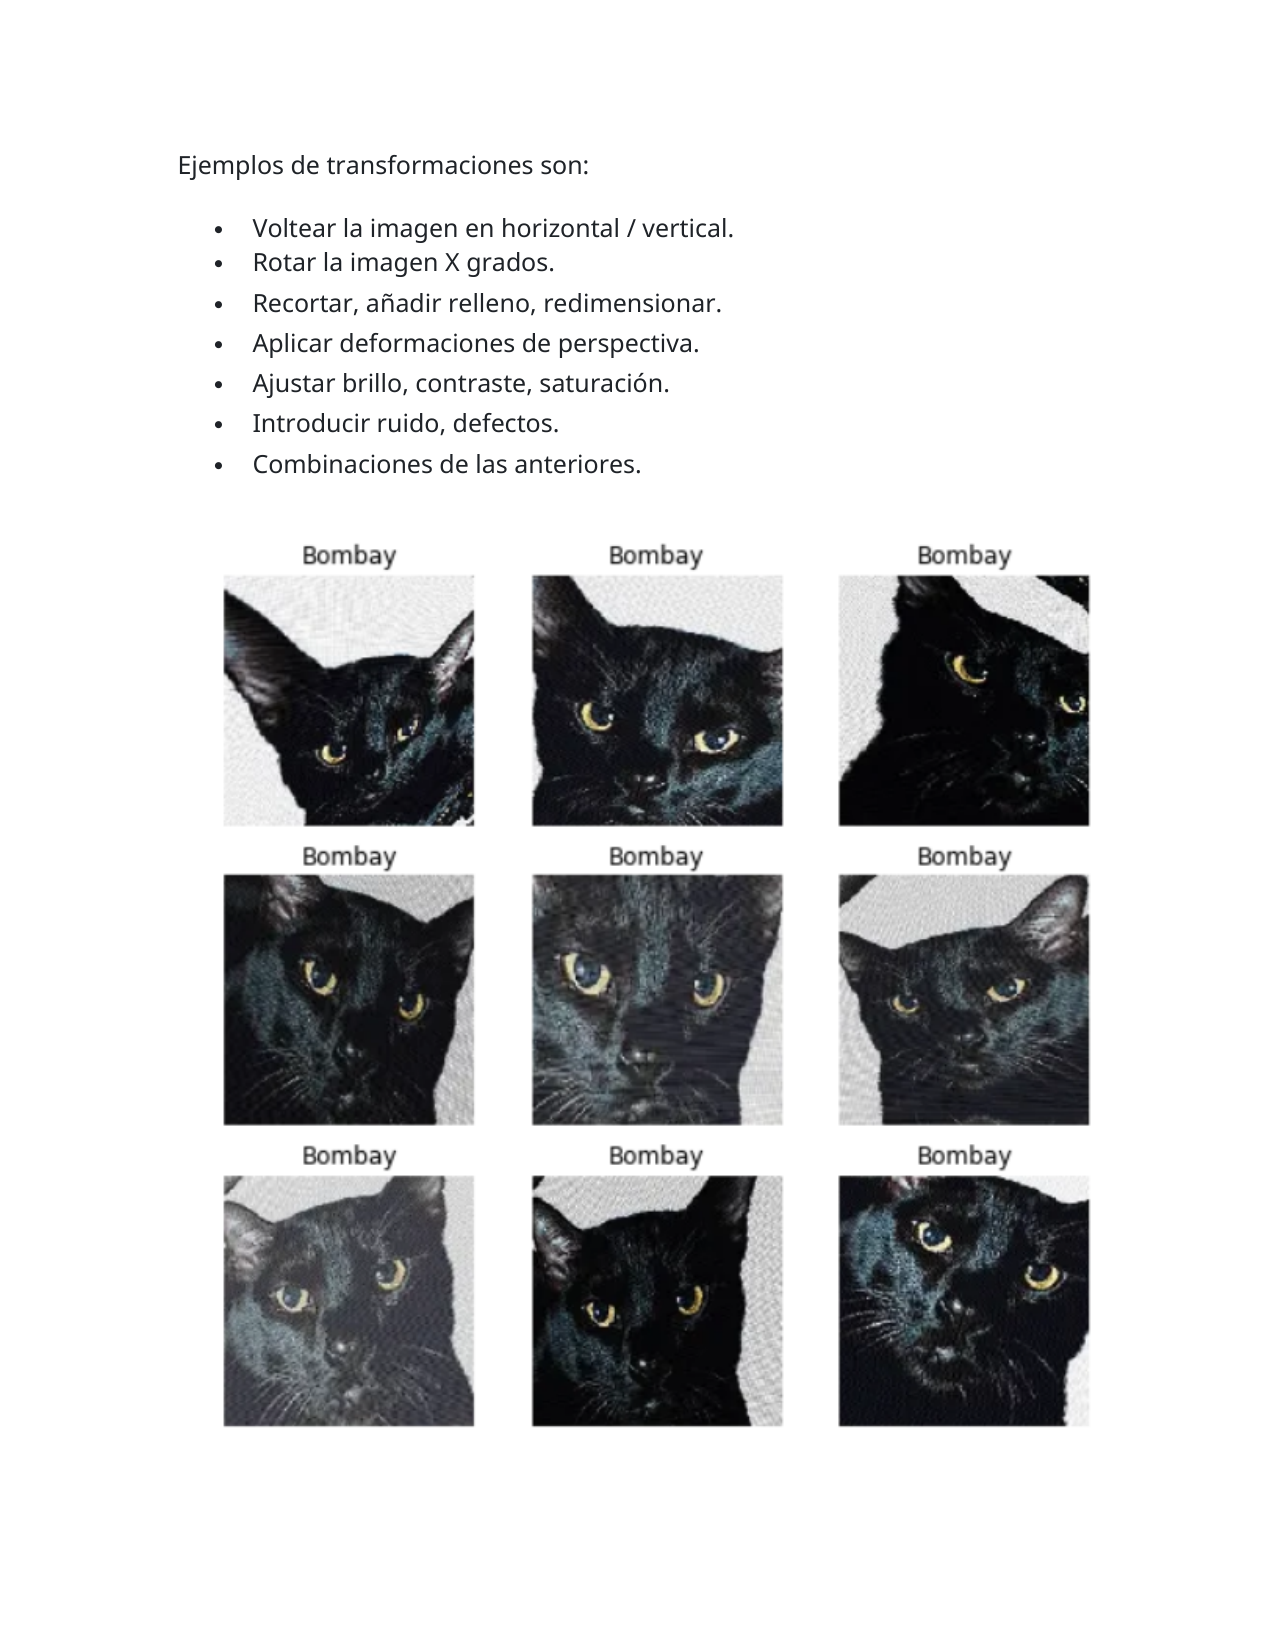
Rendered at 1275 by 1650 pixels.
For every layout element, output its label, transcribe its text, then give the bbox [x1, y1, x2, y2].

list Rotar la imagen X grados. [215, 245, 1098, 279]
list Aplicar deformaciones de perspectiva. [215, 326, 1098, 359]
list Voltear la imagen en horizontal / vertical. [215, 211, 1098, 245]
list Ajustar brillo, contraste, saturación. [215, 366, 1098, 400]
text Ejemplos de transformaciones son: [177, 148, 1098, 182]
list Introducir ruido, defectos. [215, 406, 1098, 440]
list Combinaciones de las anteriores. [215, 446, 1098, 481]
list Recortar, añadir relleno, redimensionar. [215, 285, 1098, 319]
picture [177, 509, 1150, 1464]
